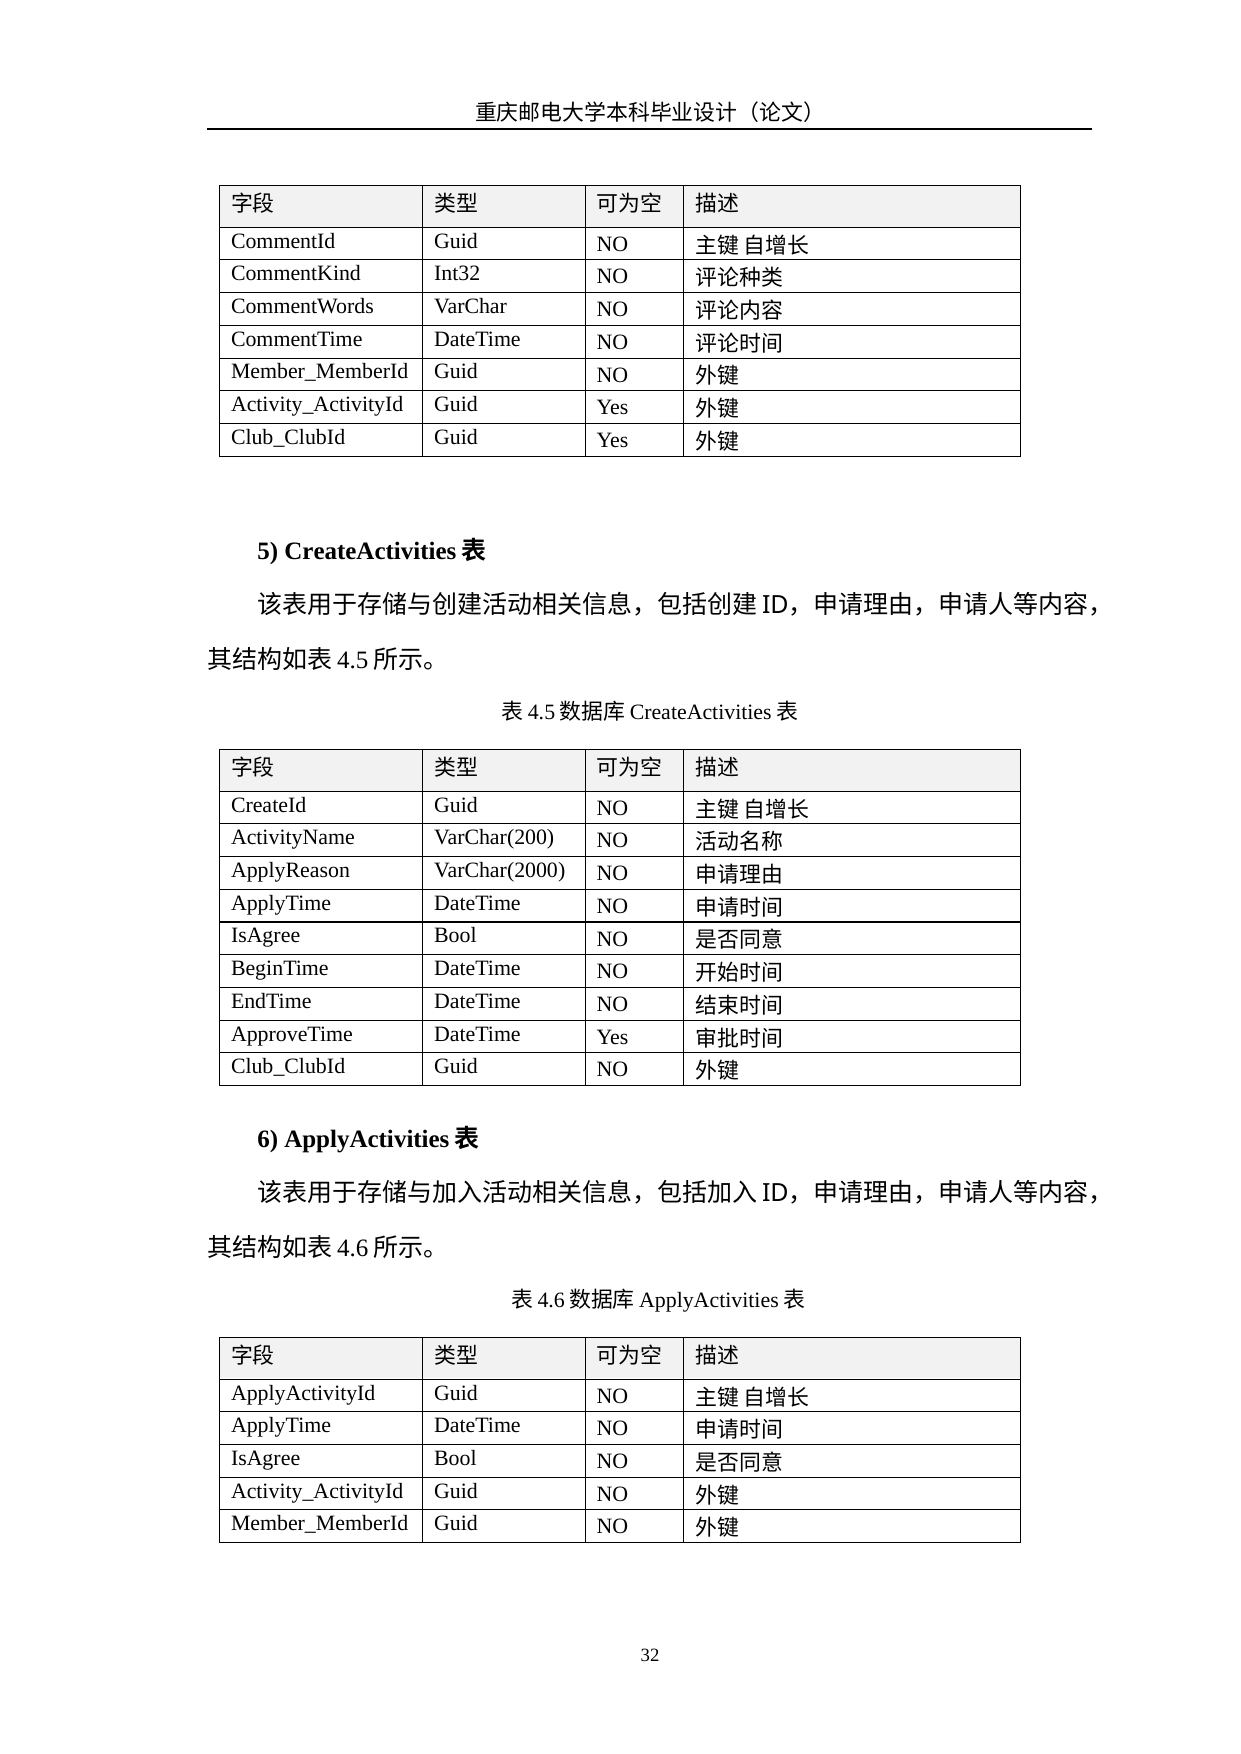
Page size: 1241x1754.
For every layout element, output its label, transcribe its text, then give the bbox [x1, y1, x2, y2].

table_cell 主键 自增长 [684, 792, 1020, 823]
table_cell NO [586, 988, 683, 1019]
table_cell NO [586, 326, 683, 357]
table_cell VarChar(200) [423, 824, 585, 856]
table_cell NO [586, 1380, 683, 1411]
table_cell IsAgree [220, 1445, 422, 1477]
text 表4.5数据库CreateActivities表 [207, 694, 1092, 725]
table_cell NO [586, 260, 683, 292]
table_cell 外键 [684, 424, 1020, 456]
table_cell NO [586, 1445, 683, 1477]
table_header 字段 [220, 1338, 422, 1378]
table_cell 申请理由 [684, 857, 1020, 889]
table_cell Guid [423, 1380, 585, 1411]
table_cell Yes [586, 1021, 683, 1052]
table_cell 评论时间 [684, 326, 1020, 357]
table_cell CommentId [220, 228, 422, 259]
table_cell VarChar [423, 293, 585, 325]
table_cell 是否同意 [684, 1445, 1020, 1477]
table_cell 活动名称 [684, 824, 1020, 856]
table_cell Club_ClubId [220, 424, 422, 456]
table_cell NO [586, 824, 683, 856]
table_cell NO [586, 792, 683, 823]
table_cell CreateId [220, 792, 422, 823]
table_cell Guid [423, 1478, 585, 1509]
table_cell Member_MemberId [220, 1510, 422, 1542]
table_cell ApplyReason [220, 857, 422, 889]
table_cell NO [586, 228, 683, 259]
table_cell 结束时间 [684, 988, 1020, 1019]
table_cell Member_MemberId [220, 359, 422, 390]
table_cell 外键 [684, 1510, 1020, 1542]
table_header 描述 [684, 186, 1020, 227]
table_cell Guid [423, 359, 585, 390]
table_header 可为空 [586, 750, 683, 791]
table_cell 申请时间 [684, 890, 1020, 921]
text 5) CreateActivities表 [207, 531, 1092, 567]
table_cell NO [586, 1478, 683, 1509]
table_cell CommentTime [220, 326, 422, 357]
table_cell NO [586, 955, 683, 987]
table_cell 外键 [684, 391, 1020, 423]
table_cell 外键 [684, 359, 1020, 390]
table_header 类型 [423, 1338, 585, 1378]
table_cell DateTime [423, 988, 585, 1019]
table_cell Guid [423, 424, 585, 456]
table_cell 评论种类 [684, 260, 1020, 292]
table_header 描述 [684, 1338, 1020, 1378]
table_cell NO [586, 1412, 683, 1444]
text 表4.6数据库ApplyActivities表 [207, 1282, 1092, 1313]
table_cell DateTime [423, 890, 585, 921]
table_cell Yes [586, 424, 683, 456]
table_cell NO [586, 857, 683, 889]
table_cell ApproveTime [220, 1021, 422, 1052]
table_cell 主键 自增长 [684, 1380, 1020, 1411]
table_cell CommentWords [220, 293, 422, 325]
table_cell NO [586, 293, 683, 325]
table_header 字段 [220, 750, 422, 791]
table_header 类型 [423, 750, 585, 791]
table_cell DateTime [423, 326, 585, 357]
table_cell ApplyActivityId [220, 1380, 422, 1411]
table_header 类型 [423, 186, 585, 227]
table_cell EndTime [220, 988, 422, 1019]
table_cell 开始时间 [684, 955, 1020, 987]
table_cell 主键 自增长 [684, 228, 1020, 259]
table_cell NO [586, 923, 683, 954]
table_cell 是否同意 [684, 923, 1020, 954]
table_cell Club_ClubId [220, 1053, 422, 1085]
table_cell Guid [423, 792, 585, 823]
text 该表用于存储与创建活动相关信息，包括创建ID，申请理由，申请人等内容，其结构如表4.5所示。 [207, 585, 1092, 676]
table_cell NO [586, 1053, 683, 1085]
table_cell Activity_ActivityId [220, 1478, 422, 1509]
text 该表用于存储与加入活动相关信息，包括加入ID，申请理由，申请人等内容，其结构如表4.6所示。 [207, 1173, 1092, 1263]
table_cell VarChar(2000) [423, 857, 585, 889]
table_cell ActivityName [220, 824, 422, 856]
table_cell Yes [586, 391, 683, 423]
table_cell DateTime [423, 1021, 585, 1052]
table_header 可为空 [586, 1338, 683, 1378]
table_cell Guid [423, 391, 585, 423]
table_cell 评论内容 [684, 293, 1020, 325]
table_cell BeginTime [220, 955, 422, 987]
table_cell NO [586, 890, 683, 921]
table_cell 外键 [684, 1478, 1020, 1509]
table_cell DateTime [423, 1412, 585, 1444]
table_header 描述 [684, 750, 1020, 791]
table_cell 审批时间 [684, 1021, 1020, 1052]
table_header 字段 [220, 186, 422, 227]
table_cell Guid [423, 1053, 585, 1085]
table_cell 外键 [684, 1053, 1020, 1085]
table_cell NO [586, 359, 683, 390]
table_cell Bool [423, 1445, 585, 1477]
table_cell 申请时间 [684, 1412, 1020, 1444]
table_cell CommentKind [220, 260, 422, 292]
table_cell NO [586, 1510, 683, 1542]
table_cell Guid [423, 228, 585, 259]
table_cell Activity_ActivityId [220, 391, 422, 423]
table_header 可为空 [586, 186, 683, 227]
table_cell Guid [423, 1510, 585, 1542]
text 6) ApplyActivities表 [207, 860, 1092, 1155]
table_cell IsAgree [220, 923, 422, 954]
table_cell Bool [423, 923, 585, 954]
table_cell ApplyTime [220, 1412, 422, 1444]
table_cell ApplyTime [220, 890, 422, 921]
table_cell DateTime [423, 955, 585, 987]
table_cell Int32 [423, 260, 585, 292]
